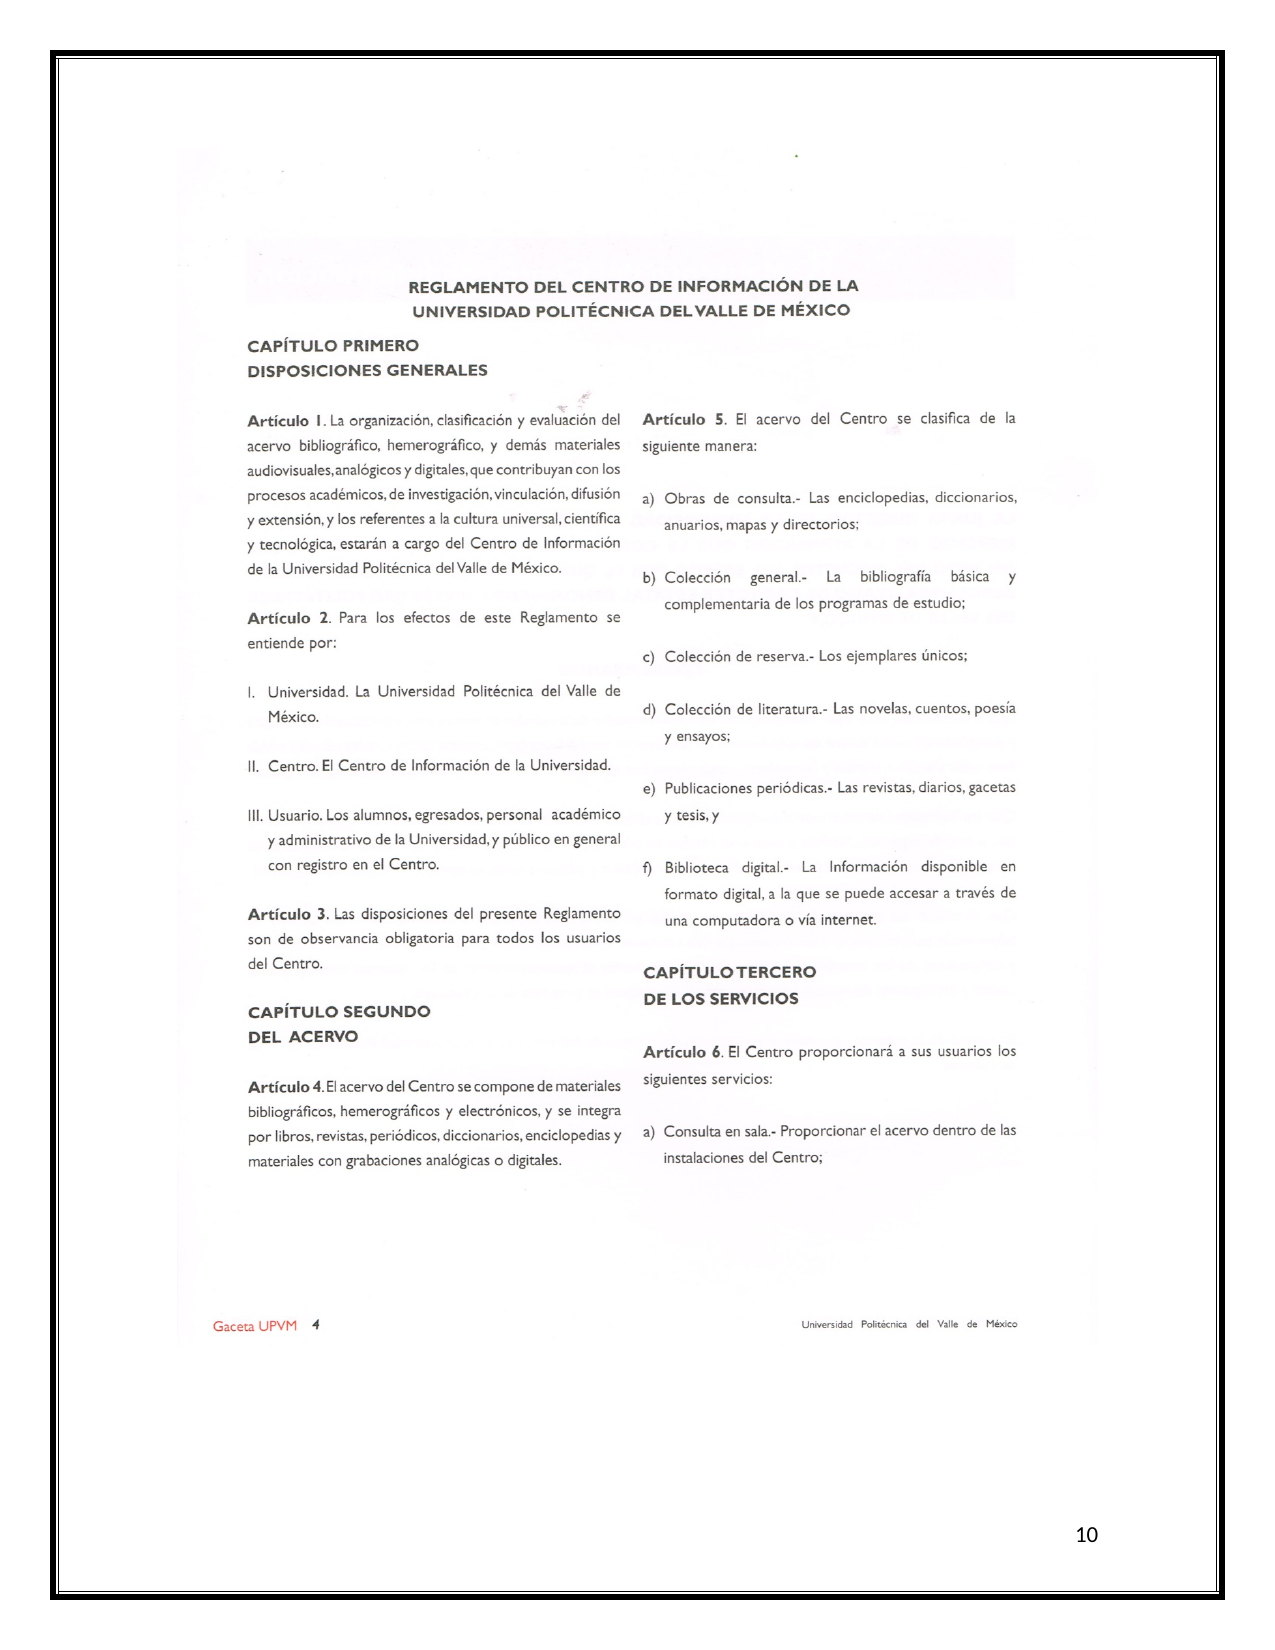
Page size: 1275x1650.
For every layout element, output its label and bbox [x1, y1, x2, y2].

picture [177, 147, 1098, 1347]
